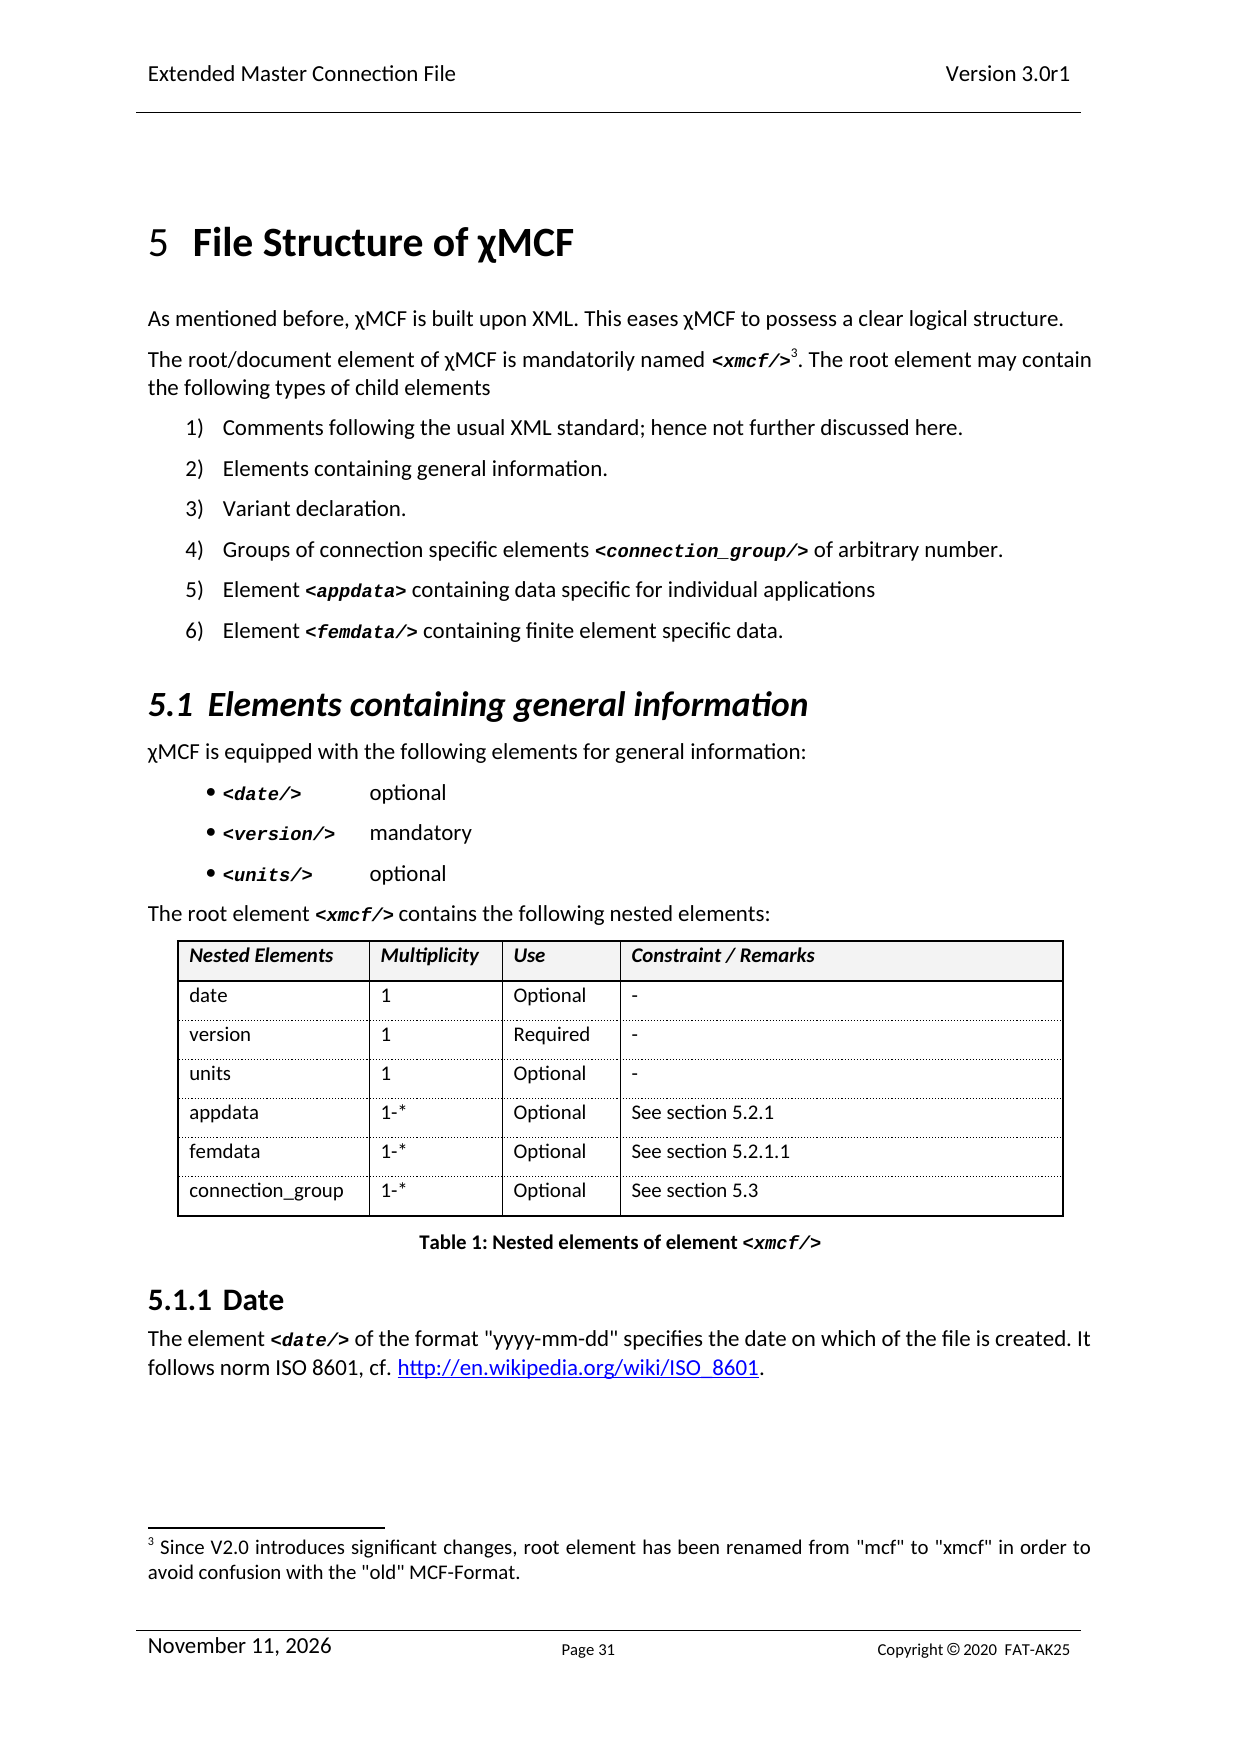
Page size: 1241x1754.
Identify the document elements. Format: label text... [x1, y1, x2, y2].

subtitle File Structure of χMCF [148, 216, 1092, 267]
text Table 1: Nested elements of element <xmcf/> [148, 1229, 1092, 1255]
list Element <appdata> containing data specific for individual applications [185, 576, 1092, 604]
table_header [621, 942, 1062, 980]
subtitle Elements containing general information [148, 682, 1092, 725]
text As mentioned before, χMCF is built upon XML. This eases χMCF to possess a clear logical structure. [148, 304, 1092, 332]
list Elements containing general information. [185, 454, 1092, 482]
text The element <date/> of the format "yyyy-mm-dd" specifies the date on which of the file is created. It follows norm ISO 8601, cf. http://en.wikipedia.org/wiki/ISO_8601. [148, 1324, 1092, 1381]
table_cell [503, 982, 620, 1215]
text The root element <xmcf/> contains the following nested elements: [148, 899, 1092, 927]
list Groups of connection specific elements <connection_group/> of arbitrary number. [185, 535, 1092, 563]
list Variant declaration. [185, 494, 1092, 523]
list <version/> mandatory [207, 818, 1092, 846]
list <date/> optional [207, 778, 1092, 806]
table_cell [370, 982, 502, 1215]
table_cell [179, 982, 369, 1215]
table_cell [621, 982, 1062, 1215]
text The root/document element of χMCF is mandatorily named <xmcf/>. The root element may contain the following types of child elements [148, 345, 1092, 401]
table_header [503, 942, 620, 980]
list <units/> optional [207, 859, 1092, 887]
subtitle Date [148, 1280, 1092, 1318]
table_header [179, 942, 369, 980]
text χMCF is equipped with the following elements for general information: [148, 737, 1092, 765]
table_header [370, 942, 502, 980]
list Comments following the usual XML standard; hence not further discussed here. [185, 413, 1092, 442]
list Element <femdata/> containing finite element specific data. [185, 616, 1092, 644]
